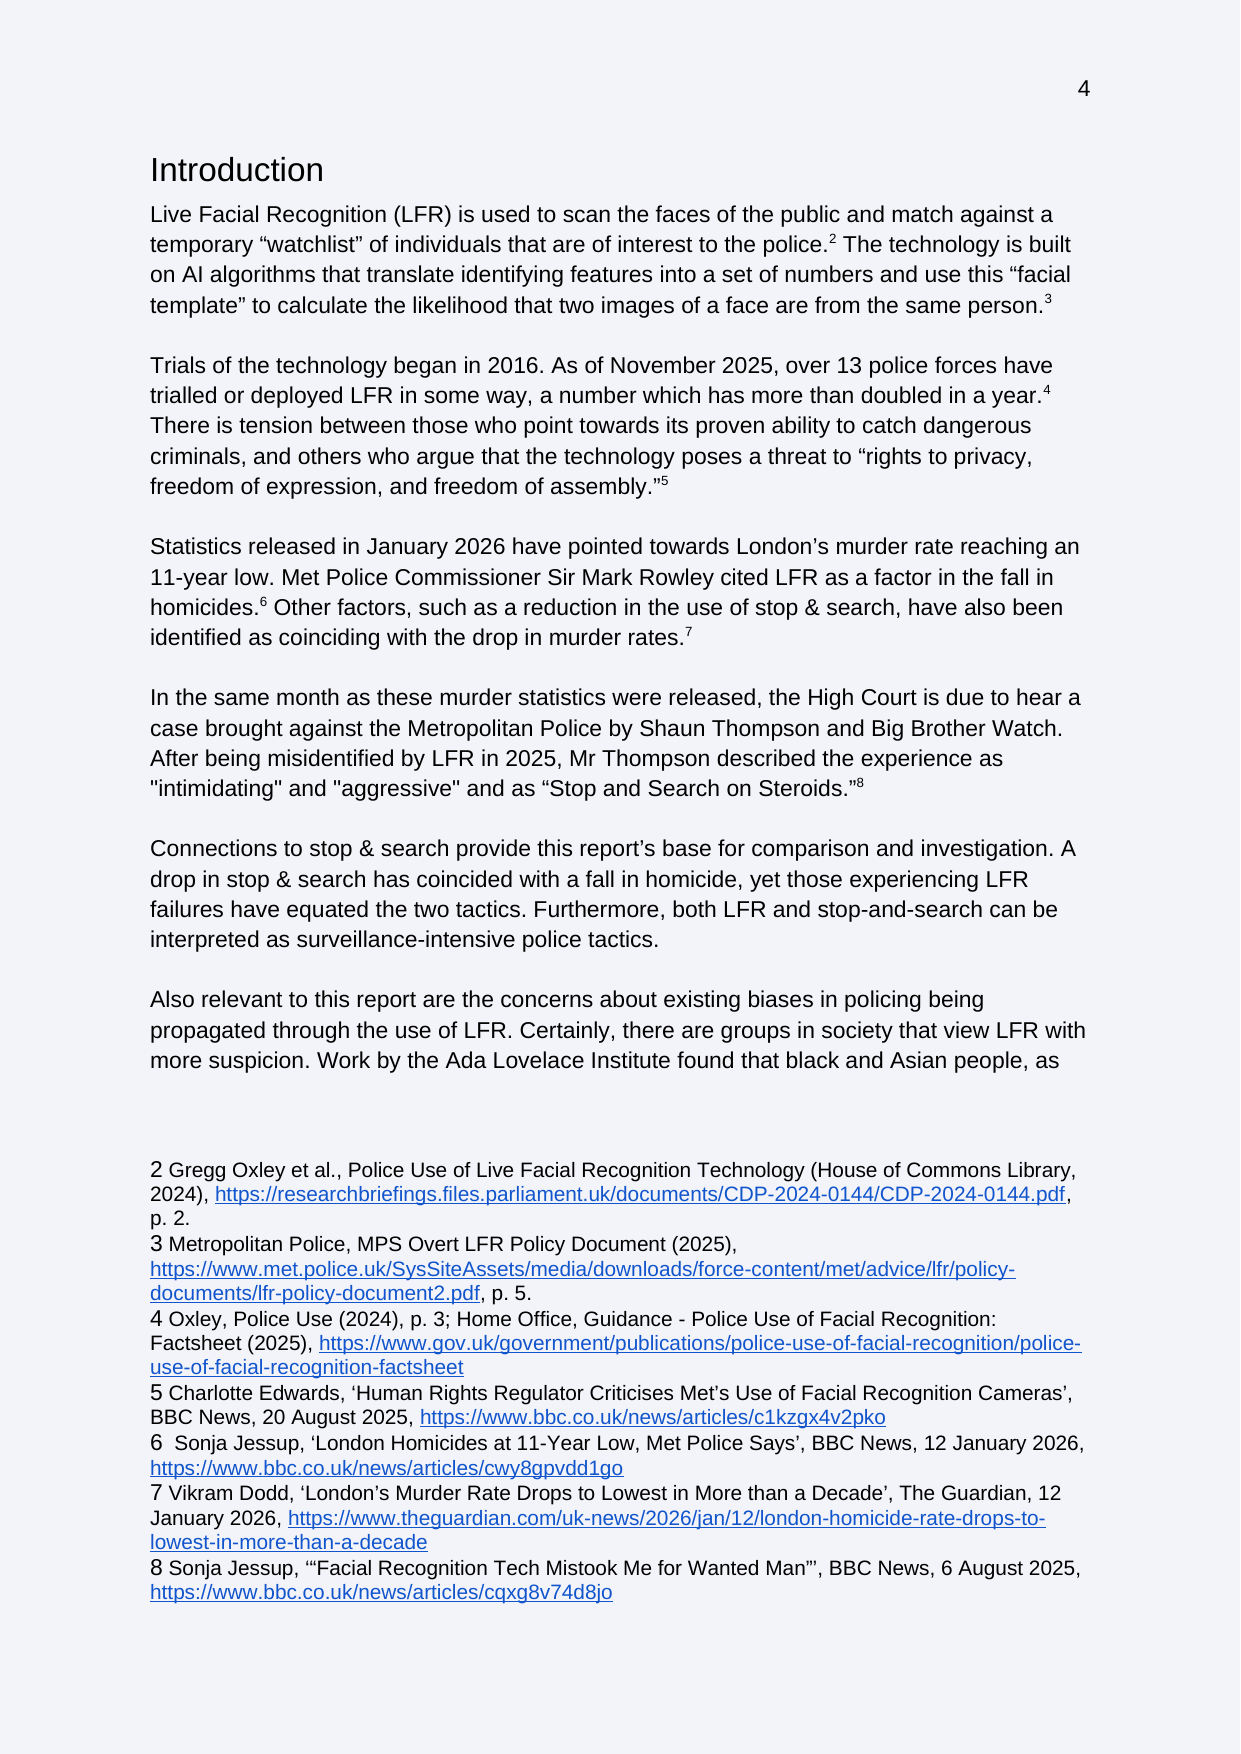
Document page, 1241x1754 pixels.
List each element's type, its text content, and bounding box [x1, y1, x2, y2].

text Trials of the technology began in 2016. As of November 2025, over 13 police forces have trialled or deployed LFR in some way, a number which has more than doubled in a year. There is tension between those who point towards its proven ability to catch dangerous criminals, and others who argue that the technology poses a threat to “rights to privacy, freedom of expression, and freedom of assembly.” [150, 352, 1090, 499]
text In the same month as these murder statistics were released, the High Court is due to hear a case brought against the Metropolitan Police by Shaun Thompson and Big Brother Watch. After being misidentified by LFR in 2025, Mr Thompson described the experience as "intimidating" and "aggressive" and as “Stop and Search on Steroids.” [150, 684, 1090, 801]
text Statistics released in January 2026 have pointed towards London’s murder rate reaching an 11-year low. Met Police Commissioner Sir Mark Rowley cited LFR as a factor in the fall in homicides. Other factors, such as a reduction in the use of stop & search, have also been identified as coinciding with the drop in murder rates. [150, 533, 1090, 650]
text Connections to stop & search provide this report’s base for comparison and investigation. A drop in stop & search has coincided with a fall in homicide, yet those experiencing LFR failures have equated the two tactics. Furthermore, both LFR and stop-and-search can be interpreted as surveillance-intensive police tactics. [150, 835, 1090, 952]
text Live Facial Recognition (LFR) is used to scan the faces of the public and match against a temporary “watchlist” of individuals that are of interest to the police. The technology is built on AI algorithms that translate identifying features into a set of numbers and use this “facial template” to calculate the likelihood that two images of a face are from the same person. [150, 201, 1090, 318]
text Also relevant to this report are the concerns about existing biases in policing being propagated through the use of LFR. Certainly, there are groups in society that view LFR with more suspicion. Work by the Ada Lovelace Institute found that black and Asian people, as well as those on lower incomes, were more likely to view facial recognition in policing with concern when compared to the general population. [150, 986, 1090, 1073]
subtitle Introduction [150, 150, 1090, 188]
